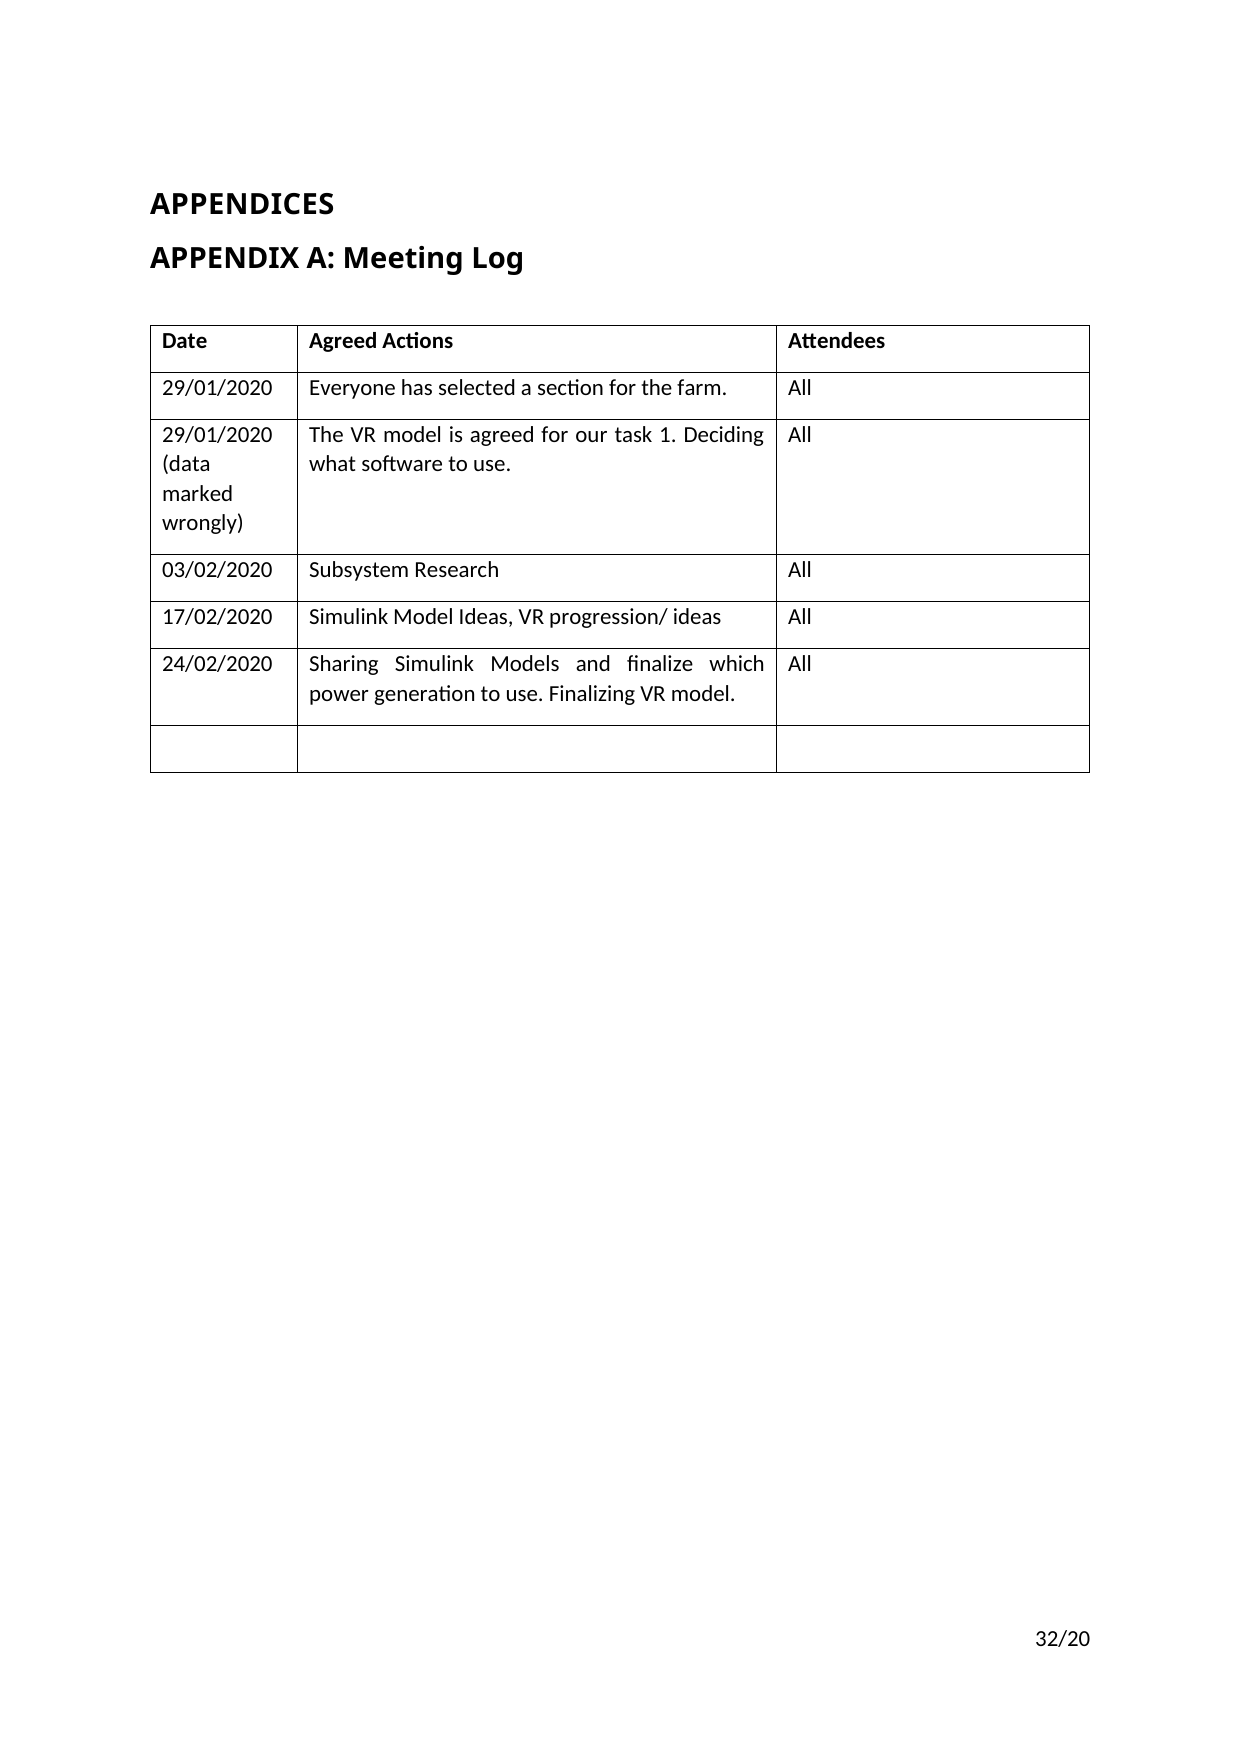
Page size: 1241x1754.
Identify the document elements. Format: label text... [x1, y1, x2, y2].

subtitle AppendiCES [150, 183, 1090, 223]
table_cell All [777, 555, 1089, 601]
table_cell 17/02/2020 [151, 602, 297, 648]
table_cell [151, 726, 297, 772]
table_header Date [151, 326, 297, 372]
table_cell [777, 726, 1089, 772]
table_cell All [777, 649, 1089, 724]
table_cell 03/02/2020 [151, 555, 297, 601]
table_cell 24/02/2020 [151, 649, 297, 724]
table_cell [298, 726, 776, 772]
table_cell 29/01/2020 [151, 373, 297, 419]
table_cell All [777, 602, 1089, 648]
table_cell All [777, 420, 1089, 554]
subtitle APPENDIX A: Meeting Log [150, 237, 1090, 277]
table_cell Sharing Simulink Models and finalize which power generation to use. Finalizing VR model. [298, 649, 776, 724]
table_header Attendees [777, 326, 1089, 372]
table_cell 29/01/2020 (data marked wrongly) [151, 420, 297, 554]
table_cell Subsystem Research [298, 555, 776, 601]
table_header Agreed Actions [298, 326, 776, 372]
table_cell Simulink Model Ideas, VR progression/ ideas [298, 602, 776, 648]
table_cell The VR model is agreed for our task 1. Deciding what software to use. [298, 420, 776, 554]
table_cell Everyone has selected a section for the farm. [298, 373, 776, 419]
table_cell All [777, 373, 1089, 419]
